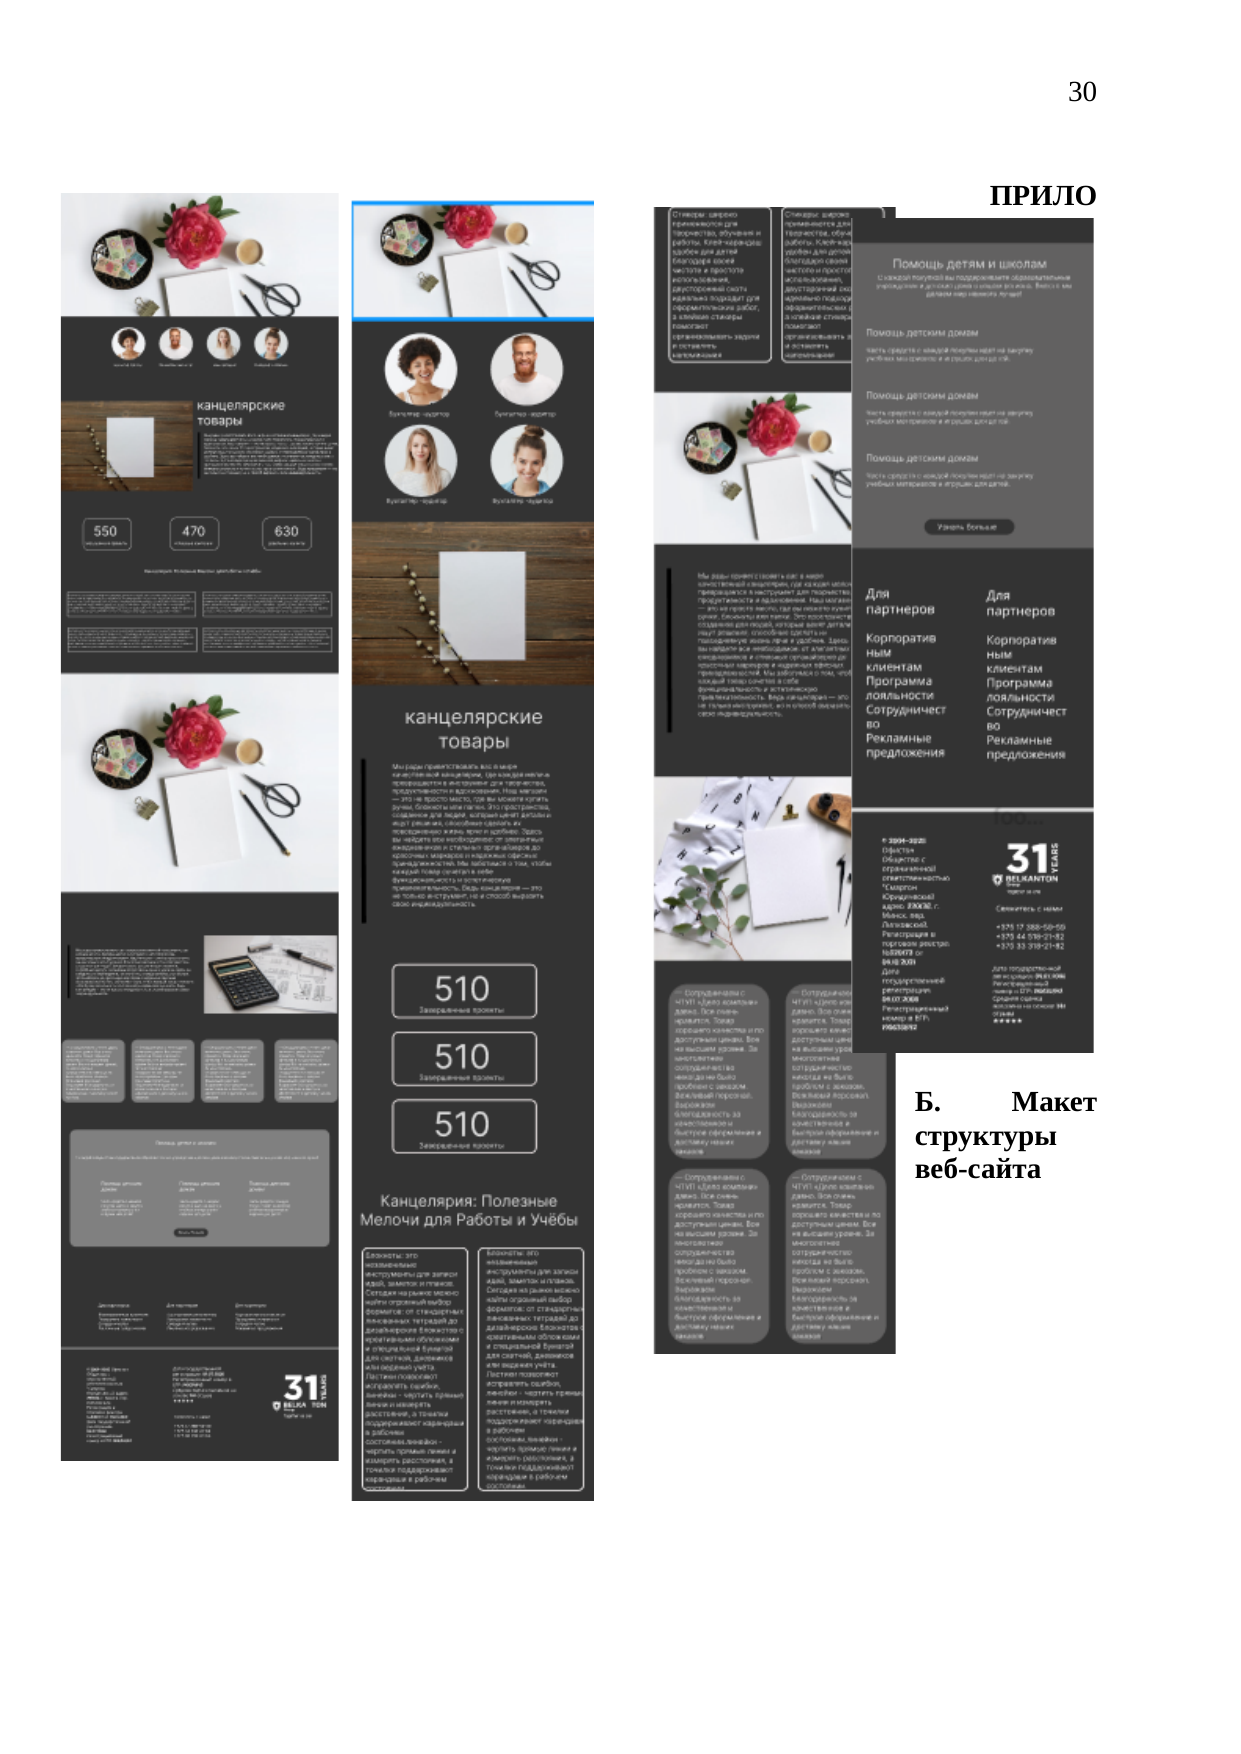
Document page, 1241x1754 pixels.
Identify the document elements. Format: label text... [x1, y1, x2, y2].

picture [60, 193, 339, 1461]
picture [351, 200, 594, 1501]
picture [651, 207, 1094, 1347]
